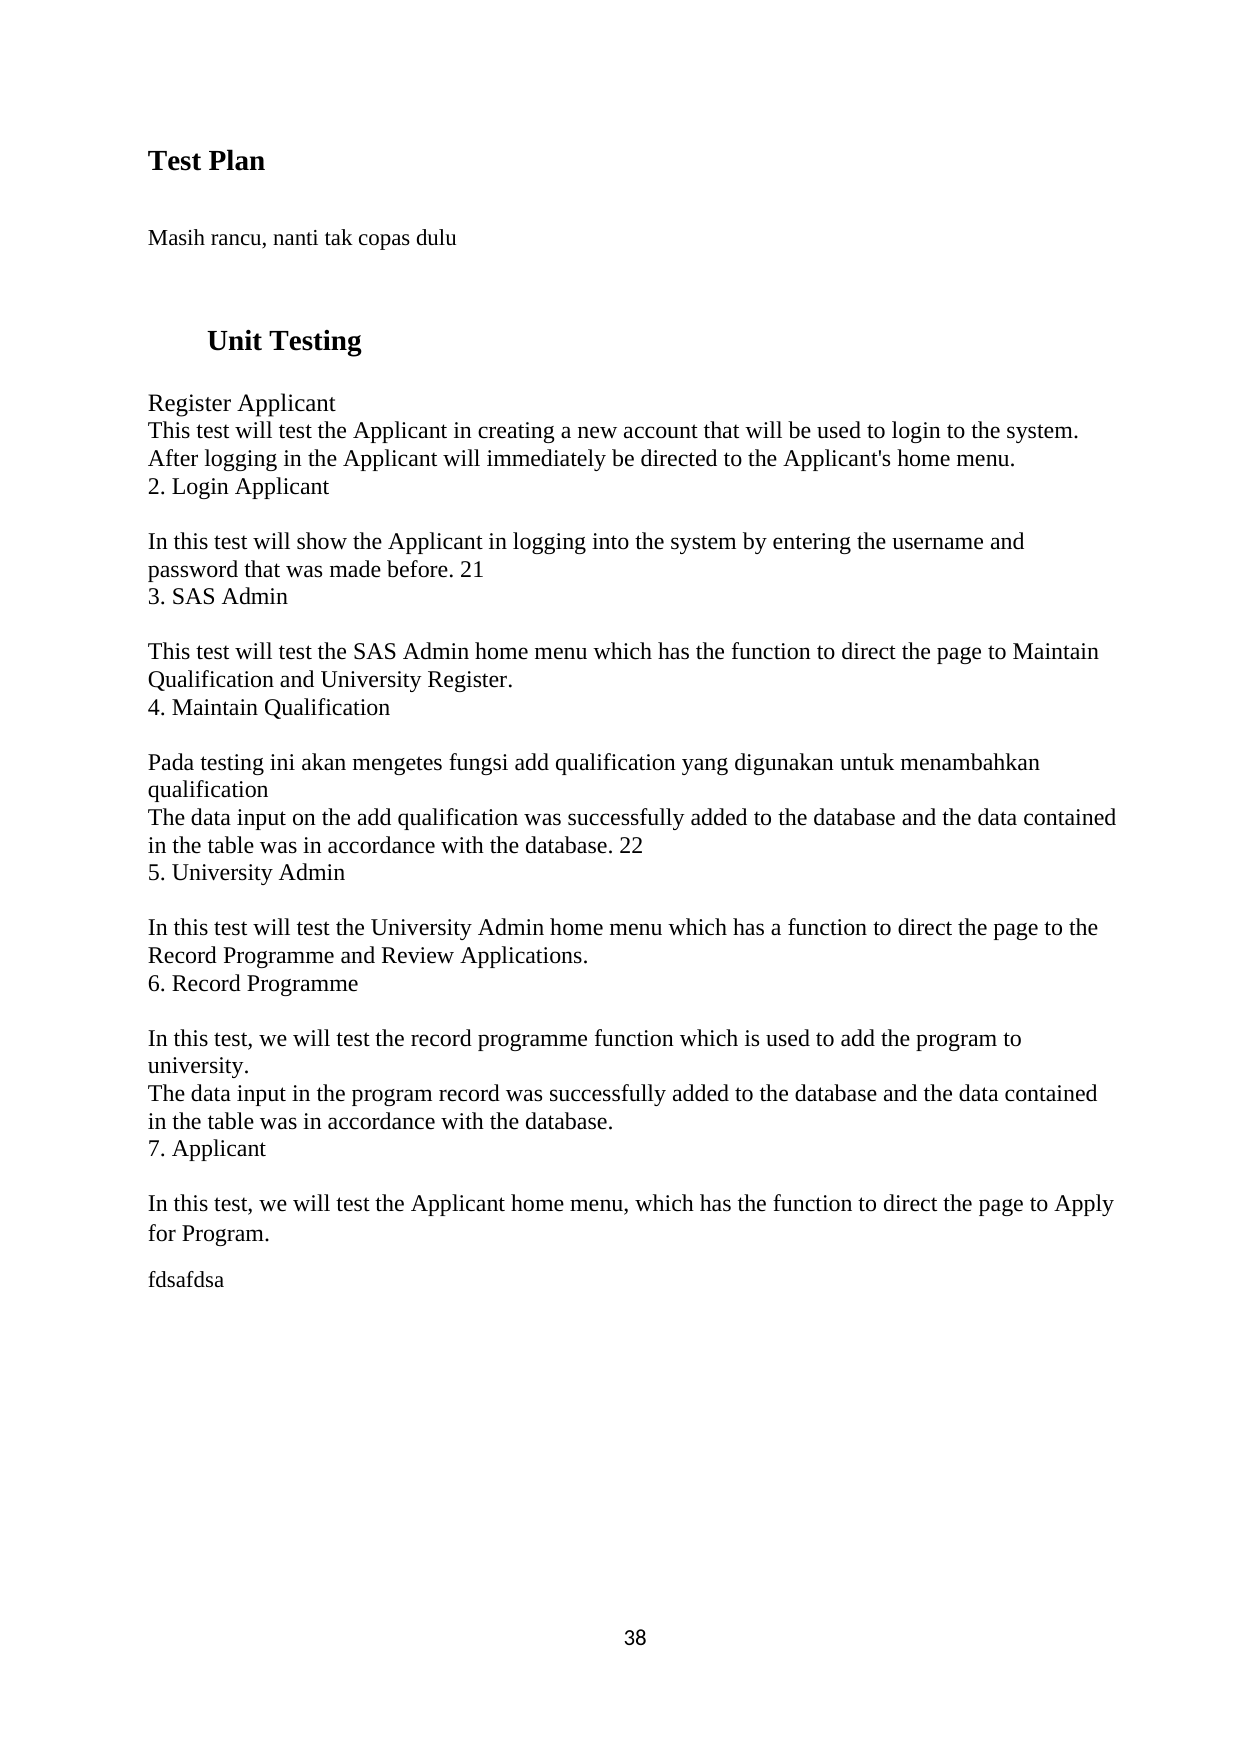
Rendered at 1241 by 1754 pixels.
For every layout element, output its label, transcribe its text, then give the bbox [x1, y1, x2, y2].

text Pada testing ini akan mengetes fungsi add qualification yang digunakan untuk menambahkan qualification [148, 748, 1122, 803]
text Test Plan [148, 143, 1122, 177]
text This test will test the Applicant in creating a new account that will be used to login to the system. After logging in the Applicant will immediately be directed to the Applicant's home menu. [148, 417, 1122, 472]
text This test will test the SAS Admin home menu which has the function to direct the page to Maintain Qualification and University Register. [148, 637, 1122, 693]
text In this test will show the Applicant in logging into the system by entering the username and password that was made before. 21 [148, 527, 1122, 582]
text In this test will test the University Admin home menu which has a function to direct the page to the Record Programme and Review Applications. [148, 913, 1122, 969]
text 3. SAS Admin [148, 582, 1122, 610]
text 5. University Admin [148, 858, 1122, 886]
text Register Applicant [148, 388, 1122, 417]
text In this test, we will test the record programme function which is used to add the program to university. [148, 1024, 1122, 1079]
text fdsafdsa [148, 1266, 1122, 1292]
text 4. Maintain Qualification [148, 693, 1122, 720]
text 7. Applicant [148, 1134, 1122, 1162]
text The data input on the add qualification was successfully added to the database and the data contained in the table was in accordance with the database. 22 [148, 803, 1122, 858]
text Masih rancu, nanti tak copas dulu [148, 224, 1122, 251]
text Unit Testing [207, 323, 1122, 356]
text The data input in the program record was successfully added to the database and the data contained in the table was in accordance with the database. [148, 1079, 1122, 1134]
text In this test, we will test the Applicant home menu, which has the function to direct the page to Apply for Program. [148, 1189, 1122, 1247]
text 6. Record Programme [148, 969, 1122, 996]
text 2. Login Applicant [148, 472, 1122, 499]
